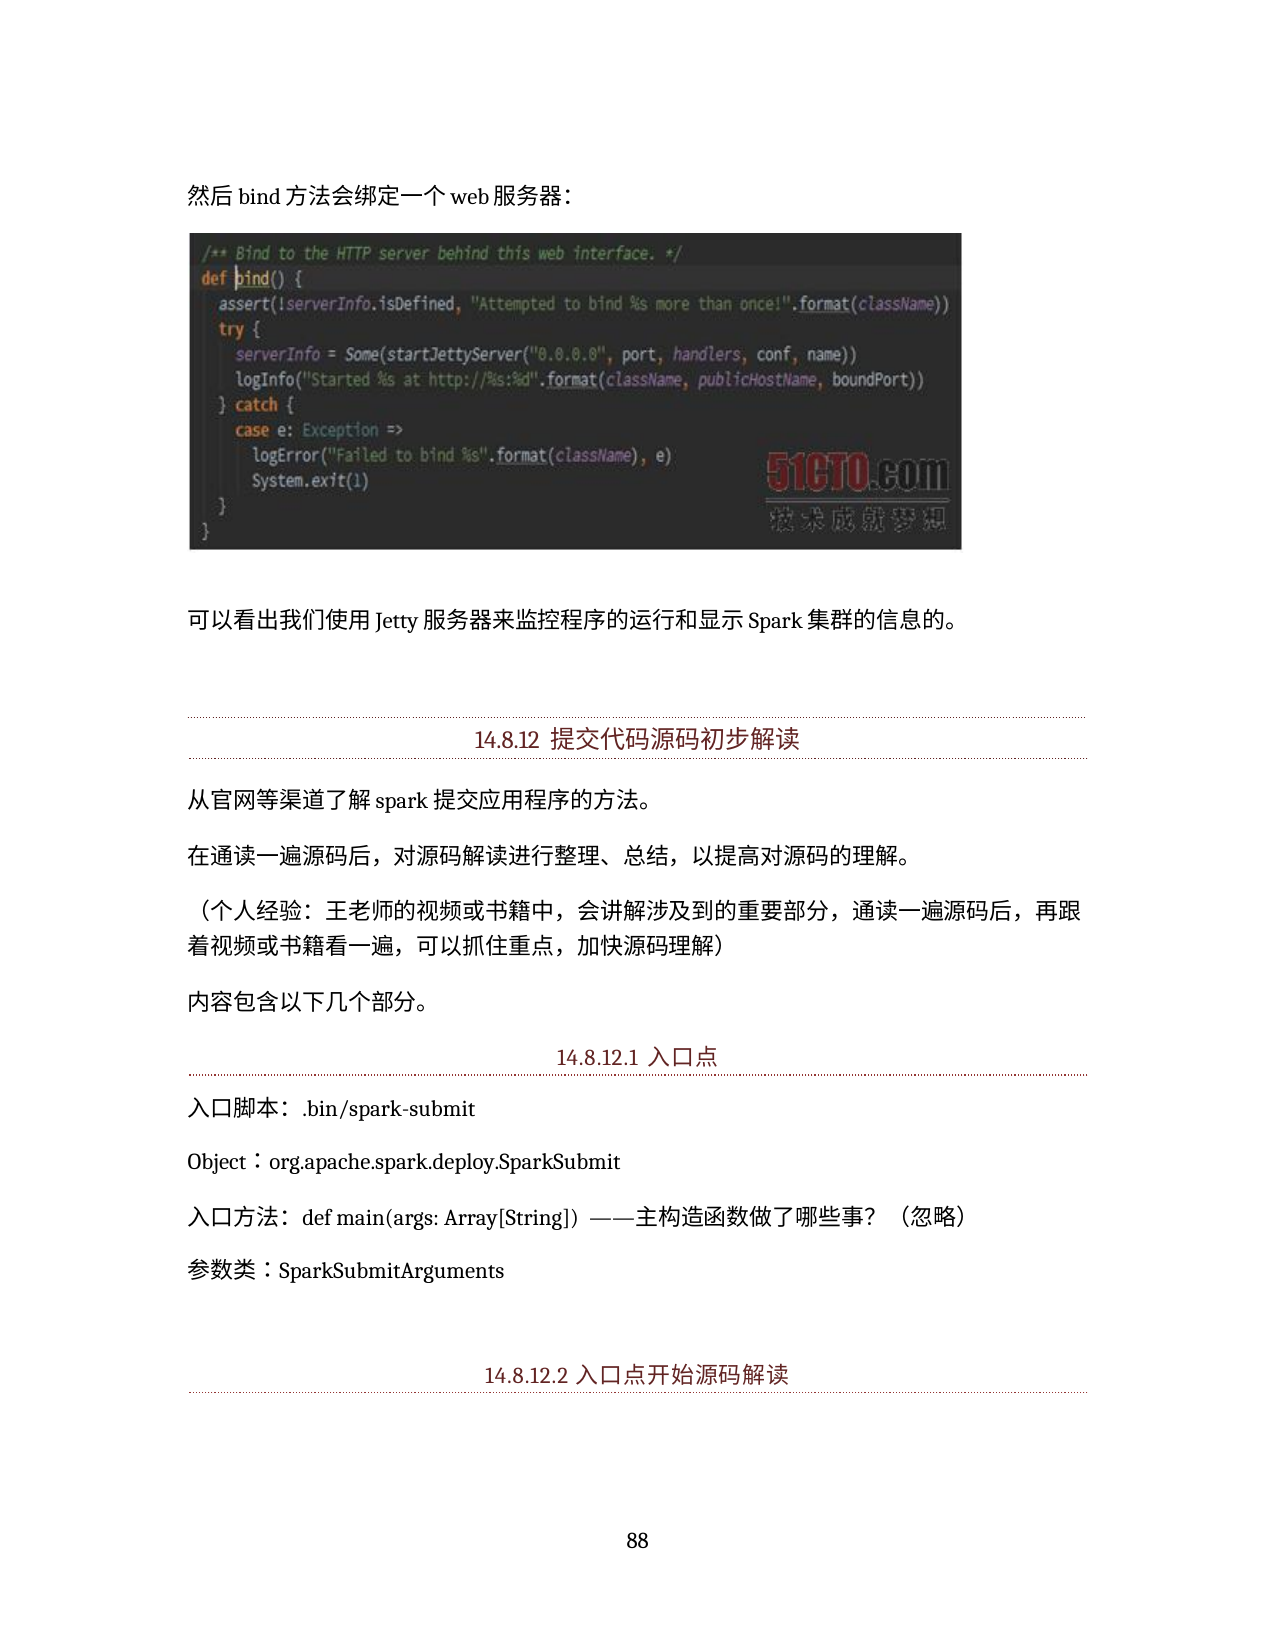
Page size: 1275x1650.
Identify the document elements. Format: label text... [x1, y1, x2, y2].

subtitle 提交代码源码初步解读 [187, 717, 1087, 759]
text 入口方法：def main(args: Array[String]) ——主构造函数做了哪些事？（忽略） [187, 1199, 1087, 1232]
subtitle 入口点 [187, 1039, 1087, 1076]
text 然后bind方法会绑定一个web服务器： [187, 150, 1087, 211]
picture [187, 233, 966, 553]
text 从官网等渠道了解spark提交应用程序的方法。 [187, 782, 1087, 815]
text （个人经验：王老师的视频或书籍中，会讲解涉及到的重要部分，通读一遍源码后，再跟着视频或书籍看一遍，可以抓住重点，加快源码理解） [187, 893, 1087, 961]
text 在通读一遍源码后，对源码解读进行整理、总结，以提高对源码的理解。 [187, 837, 1087, 871]
text 可以看出我们使用Jetty服务器来监控程序的运行和显示Spark集群的信息的。 [187, 574, 1087, 636]
text 内容包含以下几个部分。 [187, 983, 1087, 1017]
text Object：org.apache.spark.deploy.SparkSubmit [187, 1145, 1087, 1176]
text 入口脚本：.bin/spark-submit [187, 1089, 1087, 1123]
subtitle 入口点开始源码解读 [187, 1357, 1087, 1393]
text 参数类：SparkSubmitArguments [187, 1254, 1087, 1286]
